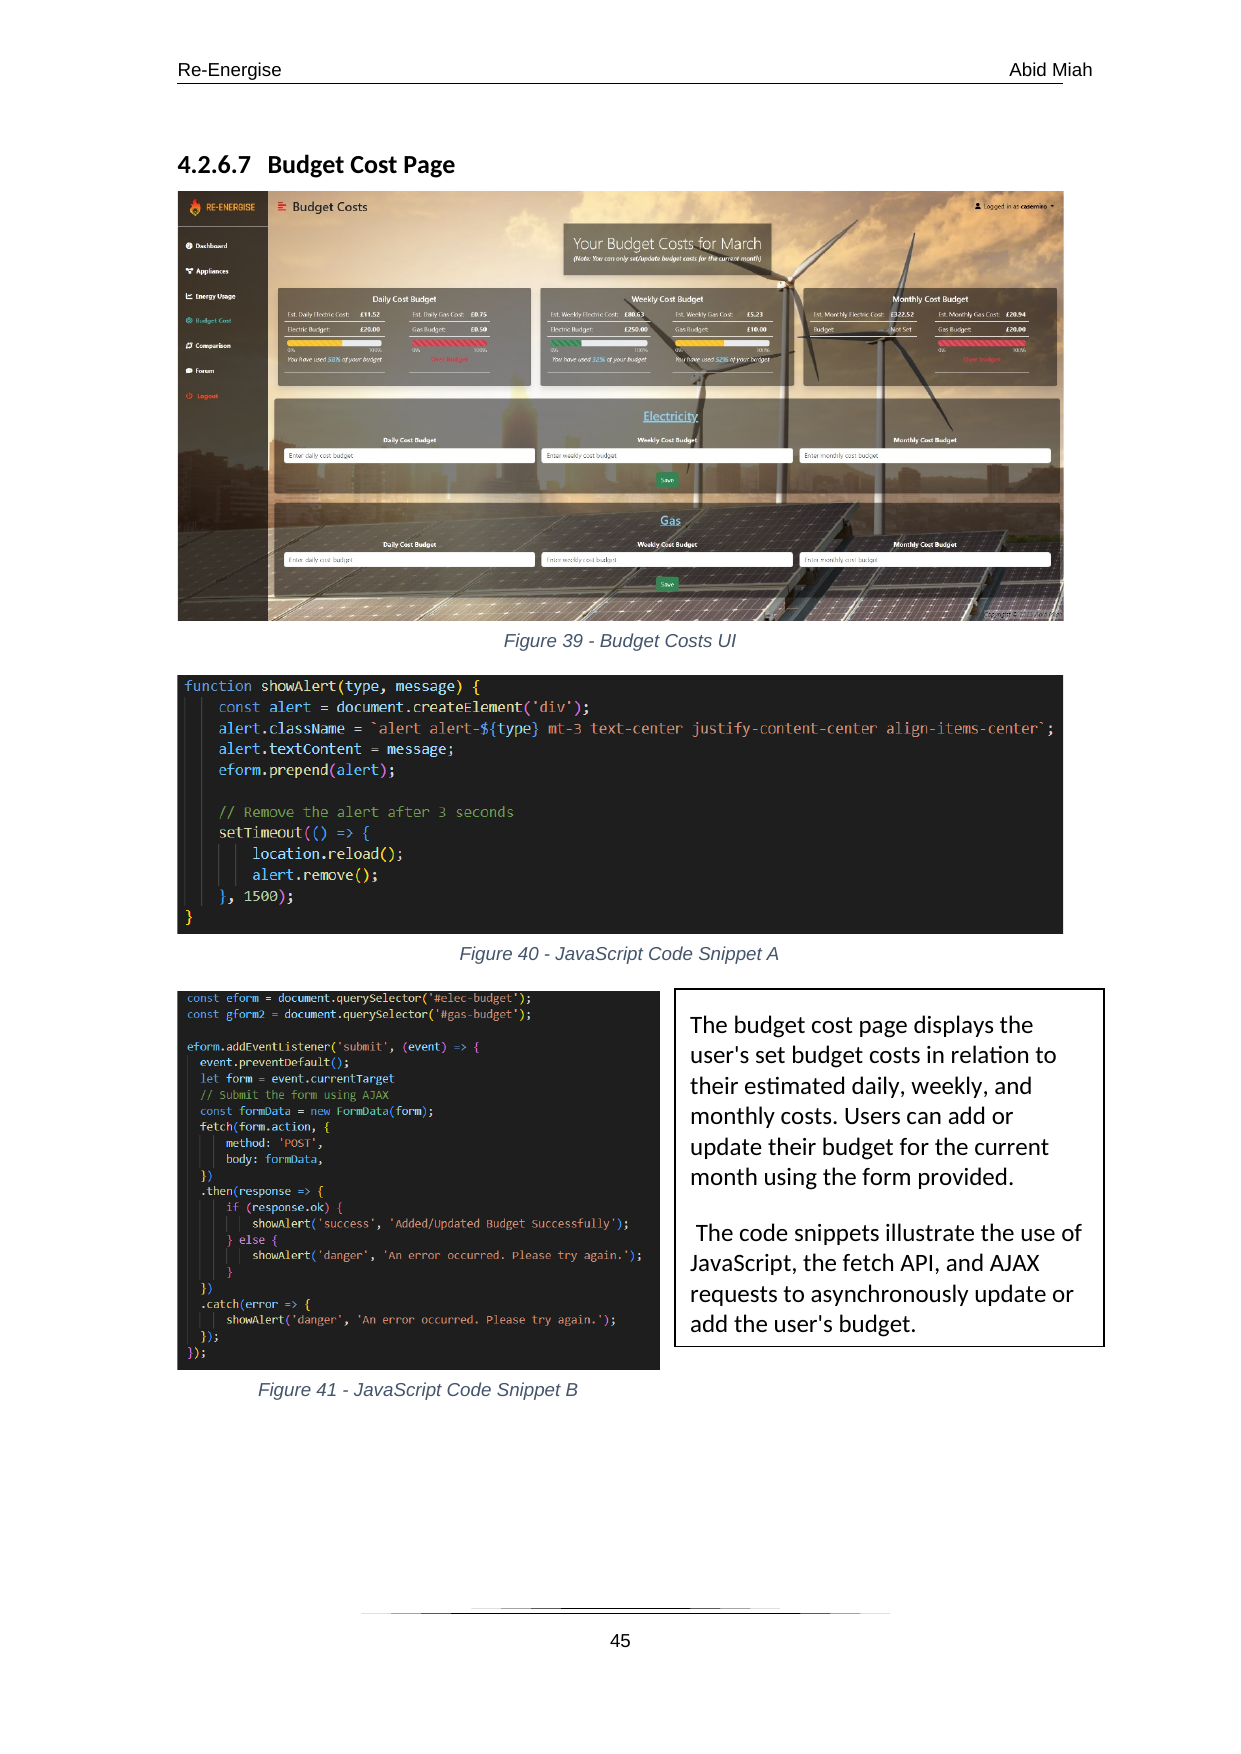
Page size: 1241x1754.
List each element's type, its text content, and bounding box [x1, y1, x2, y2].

picture [177, 991, 660, 1370]
subtitle Budget Cost Page [177, 148, 1063, 179]
picture [177, 191, 1064, 621]
picture [177, 675, 1064, 934]
